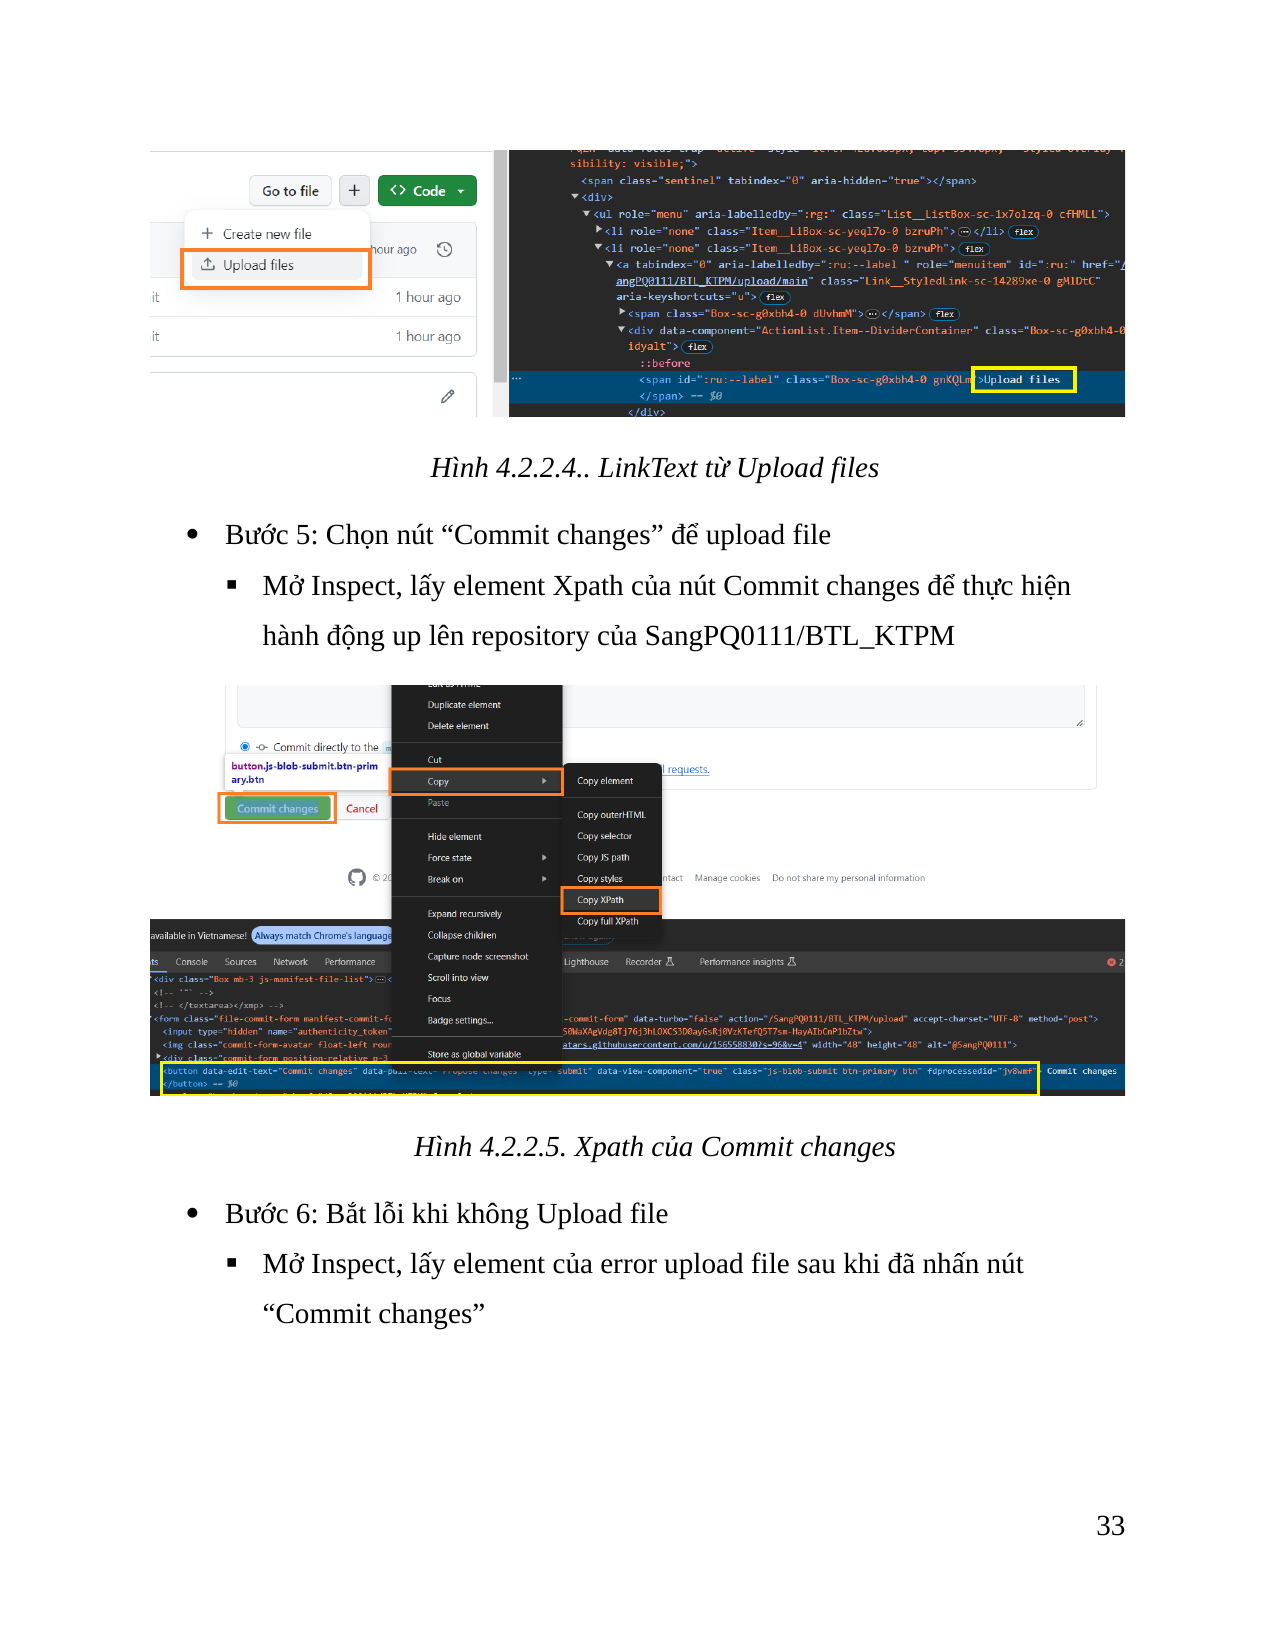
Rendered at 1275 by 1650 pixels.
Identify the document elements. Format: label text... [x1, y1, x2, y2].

list Mở Inspect, lấy element của error upload file sau khi đã nhấn nút “Commit changes” [225, 1246, 1125, 1330]
list Mở Inspect, lấy element Xpath của nút Commit changes để thực hiện hành động up lên repository của SangPQ0111/BTL_KTPM [225, 568, 1125, 652]
list Bước 6: Bắt lỗi khi không Upload file [187, 1196, 1125, 1229]
text Hình 4.2.2.4.. LinkText từ Upload files [187, 450, 1125, 484]
list Bước 5: Chọn nút “Commit changes” để upload file [187, 517, 1125, 551]
picture [150, 685, 1125, 1096]
picture [150, 150, 1125, 417]
text Hình 4.2.2.5. Xpath của Commit changes [187, 1129, 1125, 1162]
